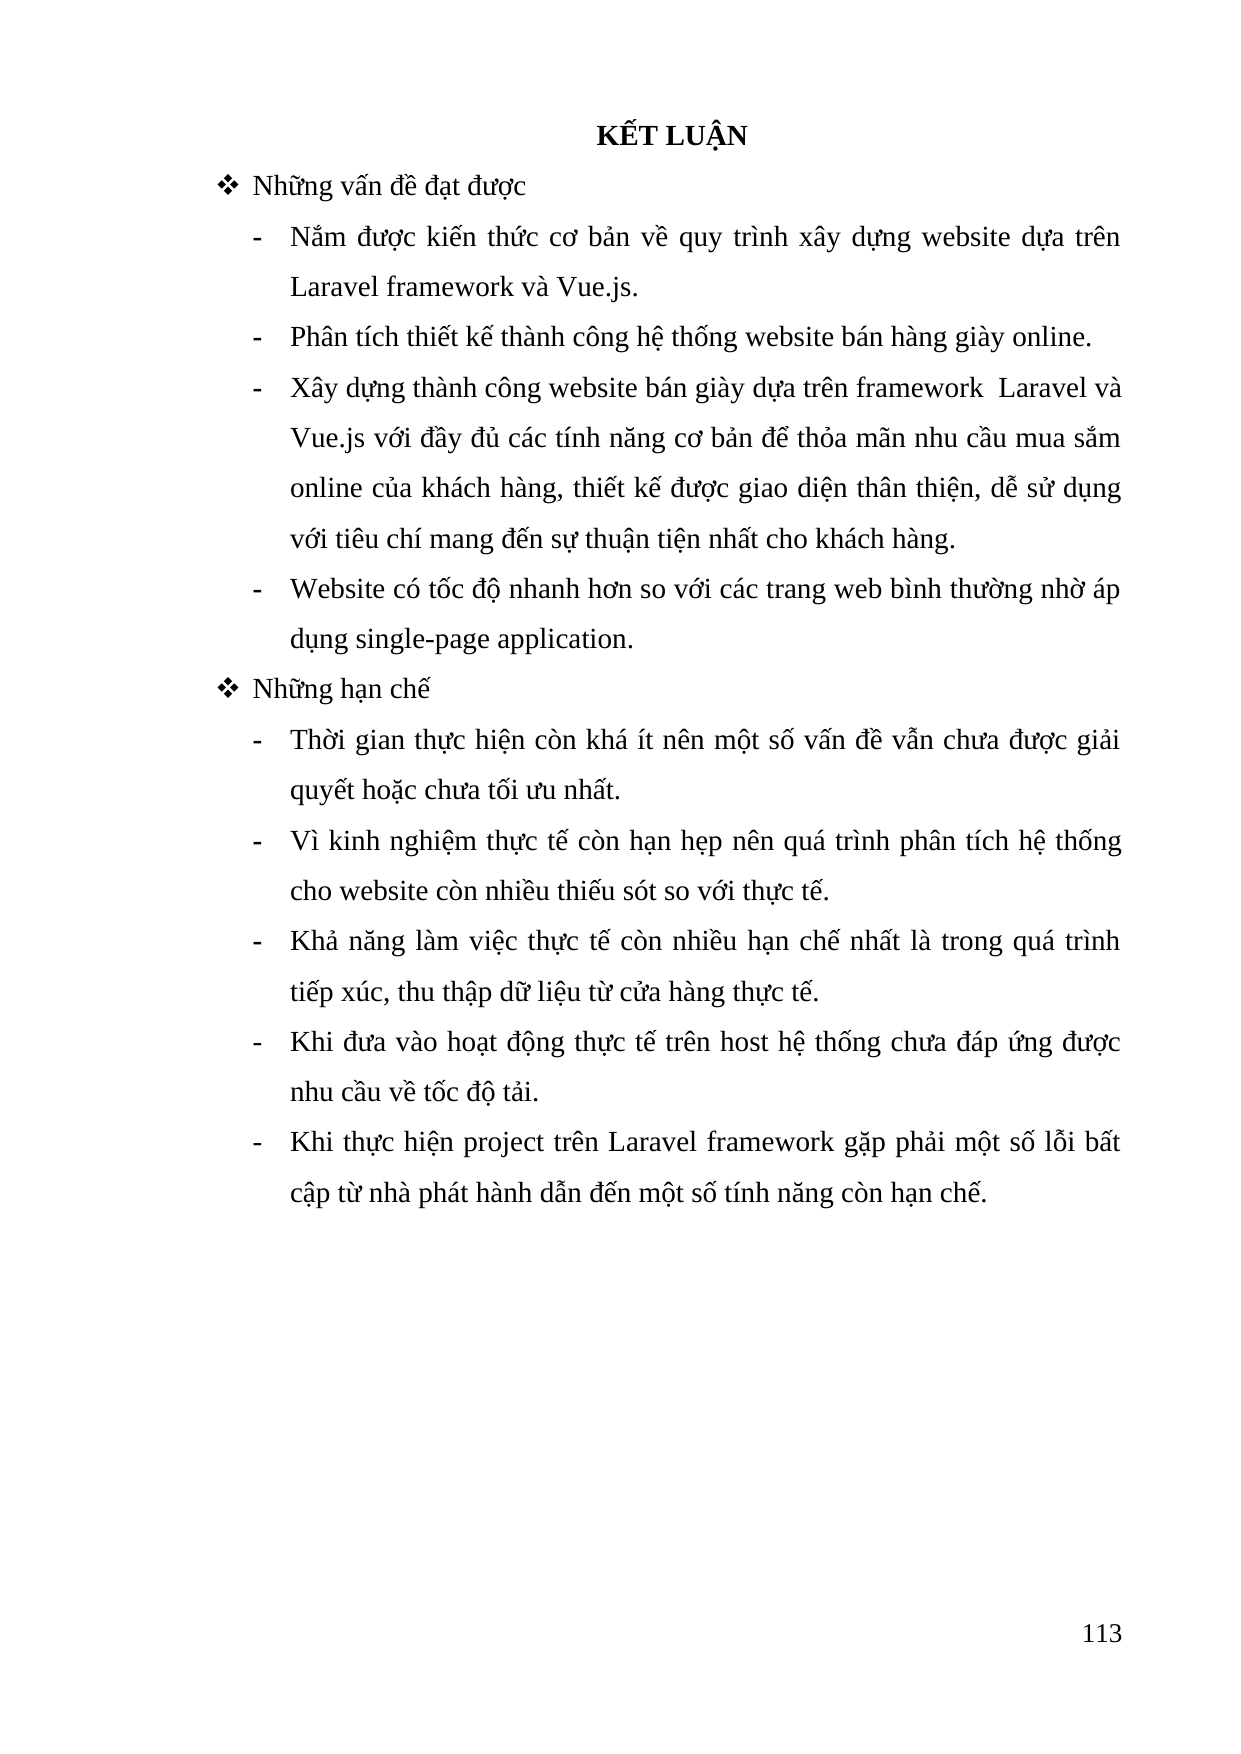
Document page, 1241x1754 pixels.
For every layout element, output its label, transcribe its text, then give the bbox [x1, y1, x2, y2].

text KẾT LUẬN [222, 118, 1122, 152]
list Khả năng làm việc thực tế còn nhiều hạn chế nhất là trong quá trình tiếp xúc, thu thập dữ liệu từ cửa hàng thực tế. [252, 923, 1122, 1007]
list Xây dựng thành công website bán giày dựa trên framework Laravel và Vue.js với đầy đủ các tính năng cơ bản để thỏa mãn nhu cầu mua sắm online của khách hàng, thiết kế được giao diện thân thiện, dễ sử dụng với tiêu chí mang đến sự thuận tiện nhất cho khách hàng. [252, 370, 1122, 554]
list Những hạn chế [215, 672, 1122, 705]
list Nắm được kiến thức cơ bản về quy trình xây dựng website dựa trên Laravel framework và Vue.js. [252, 219, 1122, 303]
list Vì kinh nghiệm thực tế còn hạn hẹp nên quá trình phân tích hệ thống cho website còn nhiều thiếu sót so với thực tế. [252, 823, 1122, 907]
list Khi thực hiện project trên Laravel framework gặp phải một số lỗi bất cập từ nhà phát hành dẫn đến một số tính năng còn hạn chế. [252, 1124, 1122, 1208]
list Những vấn đề đạt được [215, 168, 1122, 202]
list Phân tích thiết kế thành công hệ thống website bán hàng giày online. [252, 319, 1122, 353]
list Website có tốc độ nhanh hơn so với các trang web bình thường nhờ áp dụng single-page application. [252, 571, 1122, 655]
list Khi đưa vào hoạt động thực tế trên host hệ thống chưa đáp ứng được nhu cầu về tốc độ tải. [252, 1024, 1122, 1108]
list Thời gian thực hiện còn khá ít nên một số vấn đề vẫn chưa được giải quyết hoặc chưa tối ưu nhất. [252, 722, 1122, 806]
